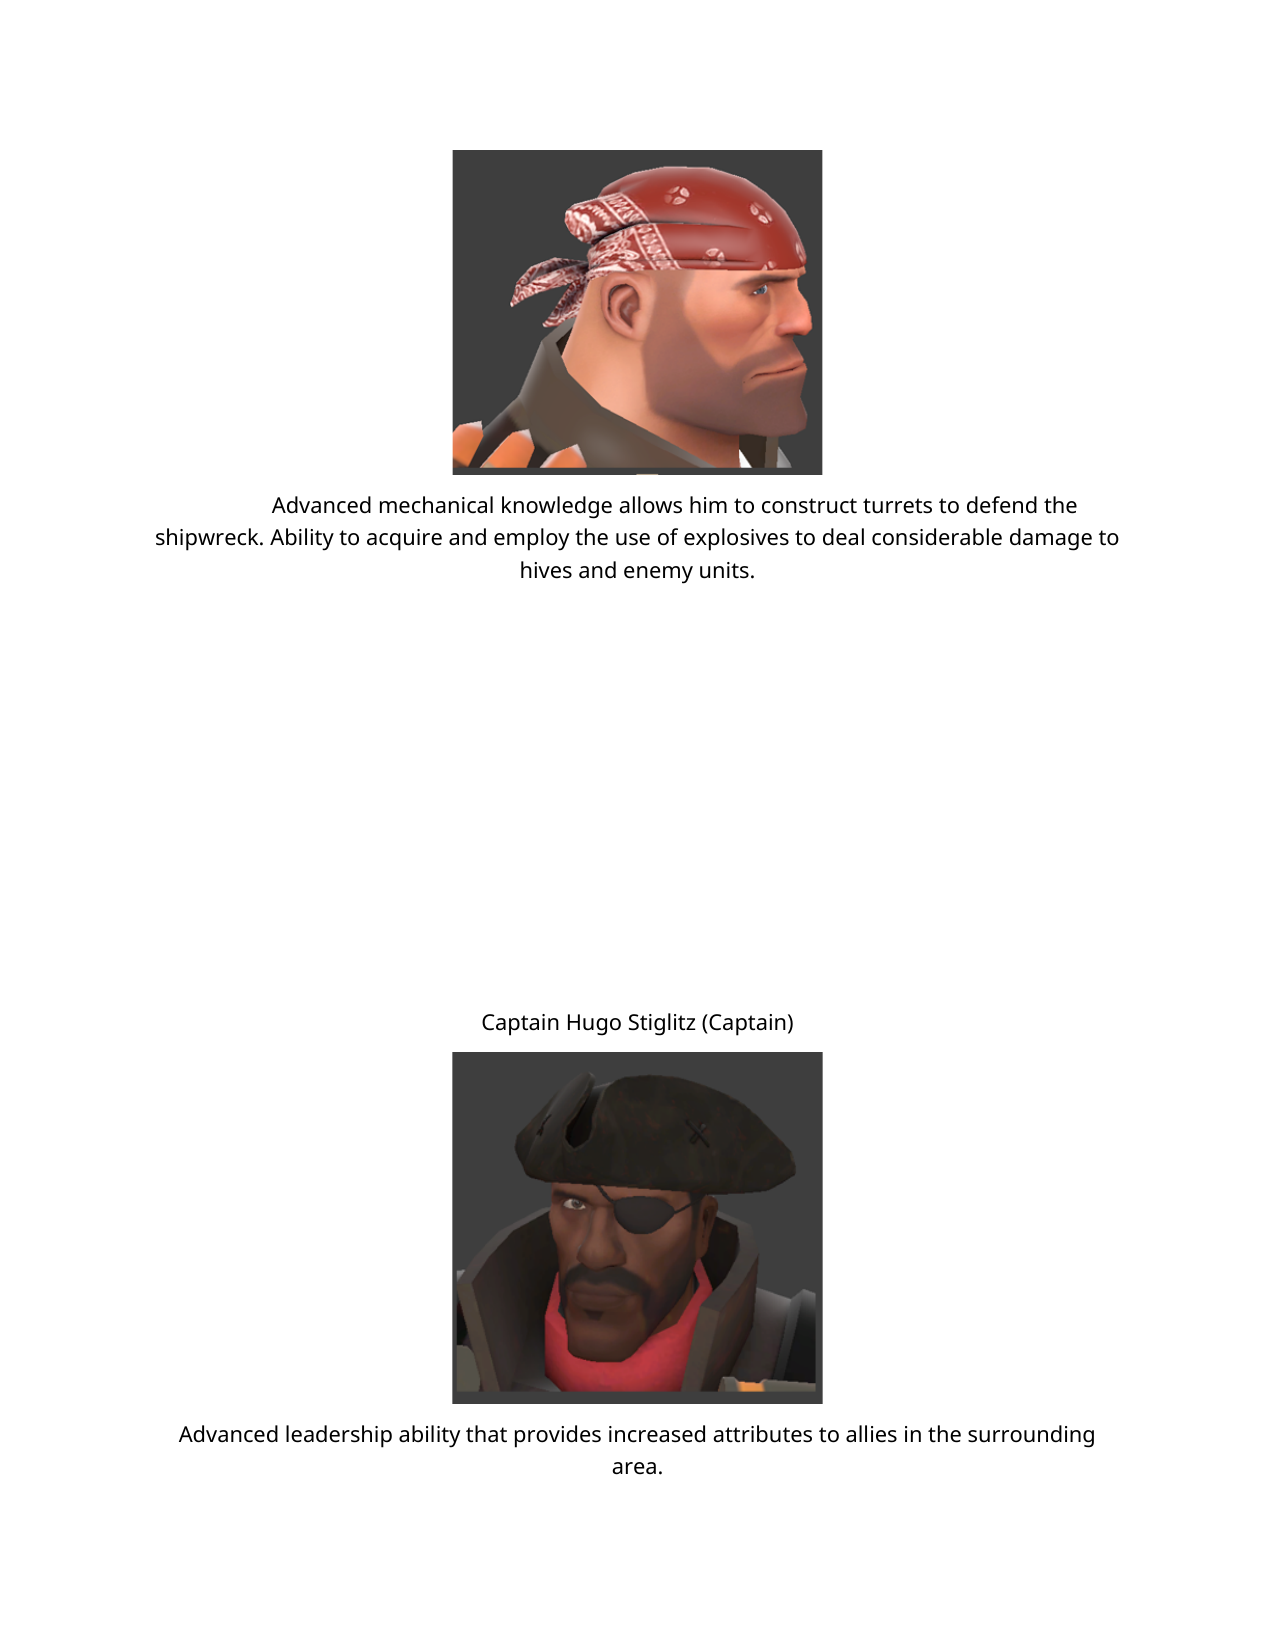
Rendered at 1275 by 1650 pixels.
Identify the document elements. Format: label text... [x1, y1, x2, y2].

picture [452, 150, 823, 475]
picture [452, 1052, 823, 1404]
text Captain Hugo Stiglitz (Captain) [150, 1007, 1125, 1037]
text Advanced mechanical knowledge allows him to construct turrets to defend the shipwreck. Ability to acquire and employ the use of explosives to deal considerable damage to hives and enemy units. [150, 489, 1125, 585]
text Advanced leadership ability that provides increased attributes to allies in the surrounding area. [150, 1418, 1125, 1481]
